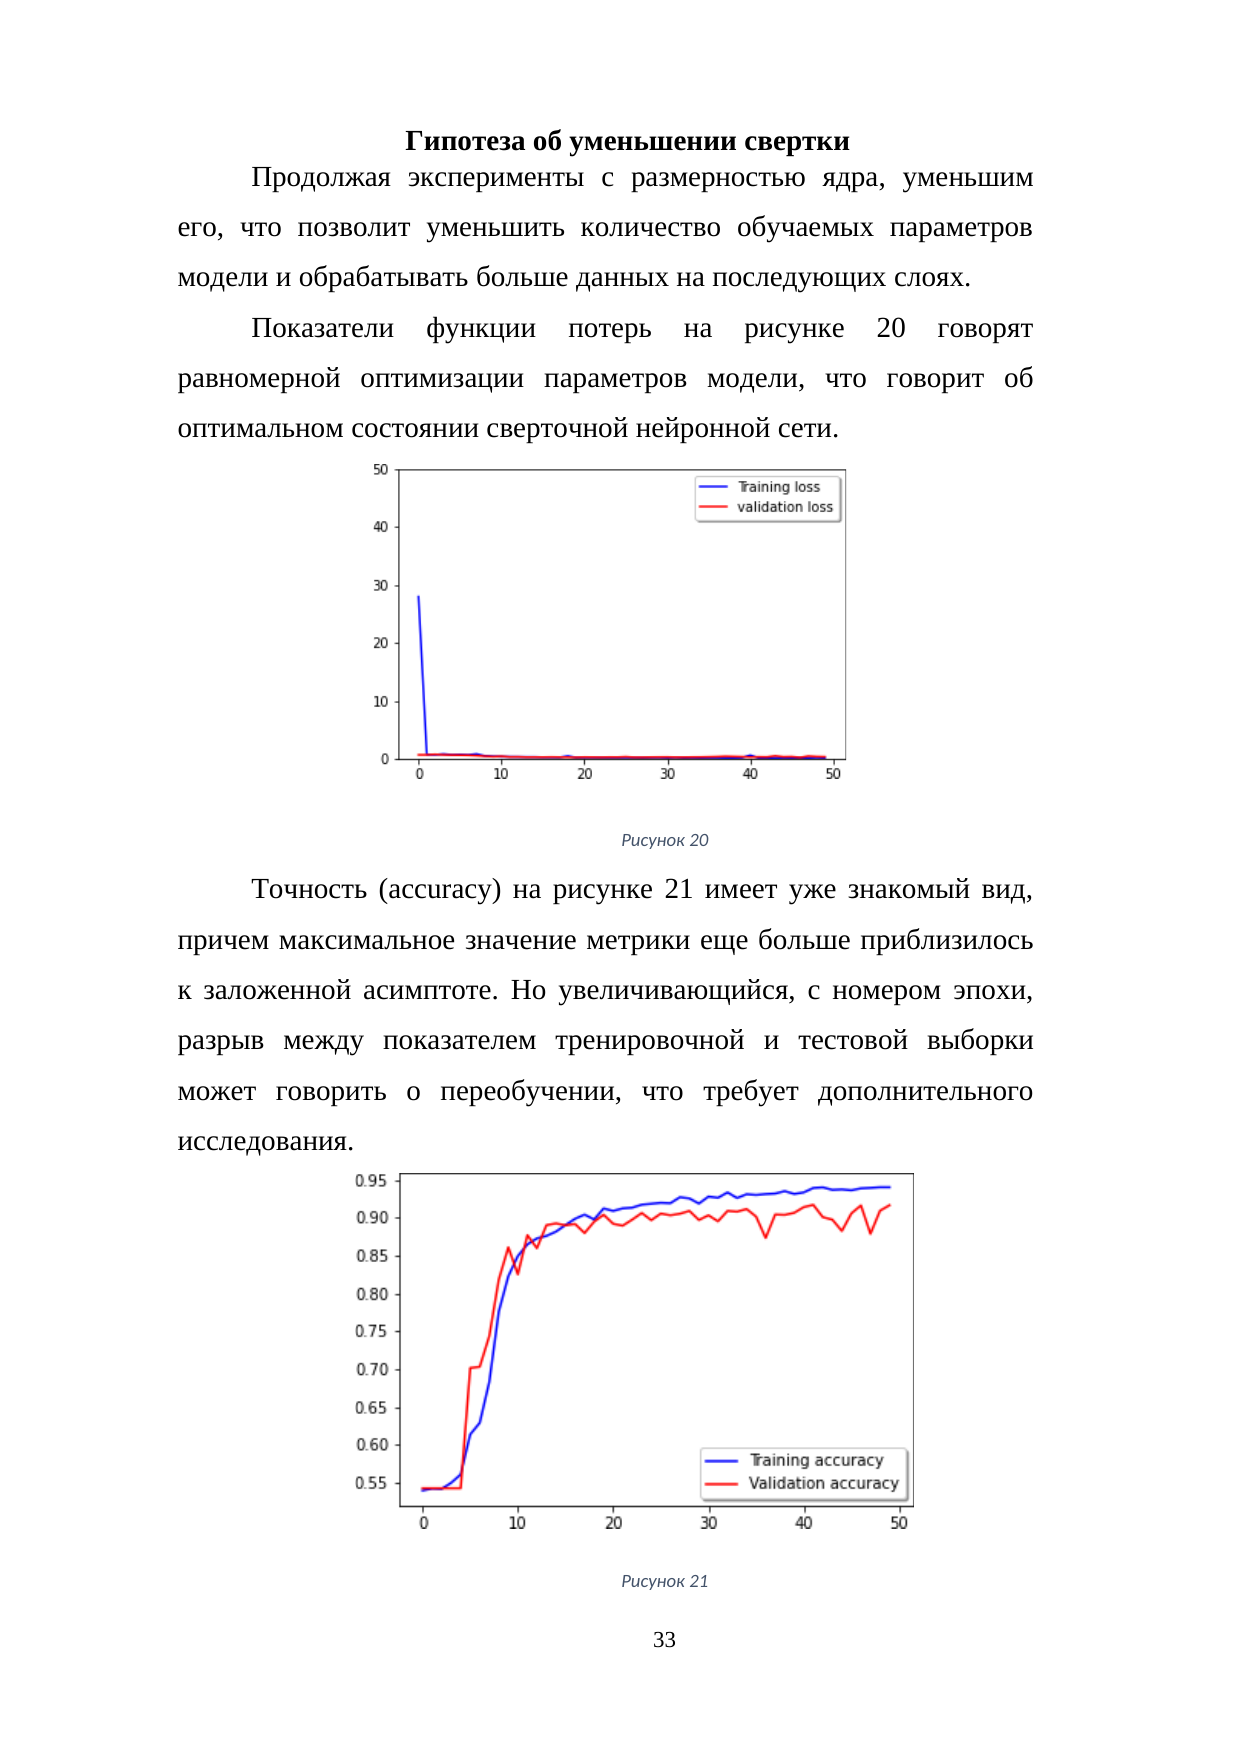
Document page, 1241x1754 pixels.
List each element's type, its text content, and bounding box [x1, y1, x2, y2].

picture [373, 464, 847, 779]
text Рисунок 21 [191, 1569, 1138, 1592]
subtitle Гипотеза об уменьшении свертки [405, 123, 1163, 156]
text Точность (accuracy) на рисунке 21 имеет уже знакомый вид, причем максимальное значение метрики еще больше приблизилось к заложенной асимптоте. Но увеличивающийся, с номером эпохи, разрыв между показателем тренировочной и тестовой выборки может говорить о переобучении, что требует дополнительного исследования. [177, 872, 1034, 1157]
picture [355, 1173, 914, 1529]
text Рисунок 20 [191, 828, 1138, 851]
text Показатели функции потерь на рисунке 20 говорят равномерной оптимизации параметров модели, что говорит об оптимальном состоянии сверточной нейронной сети. [177, 310, 1033, 444]
text Продолжая эксперименты с размерностью ядра, уменьшим его, что позволит уменьшить количество обучаемых параметров модели и обрабатывать больше данных на последующих слоях. [177, 159, 1034, 293]
